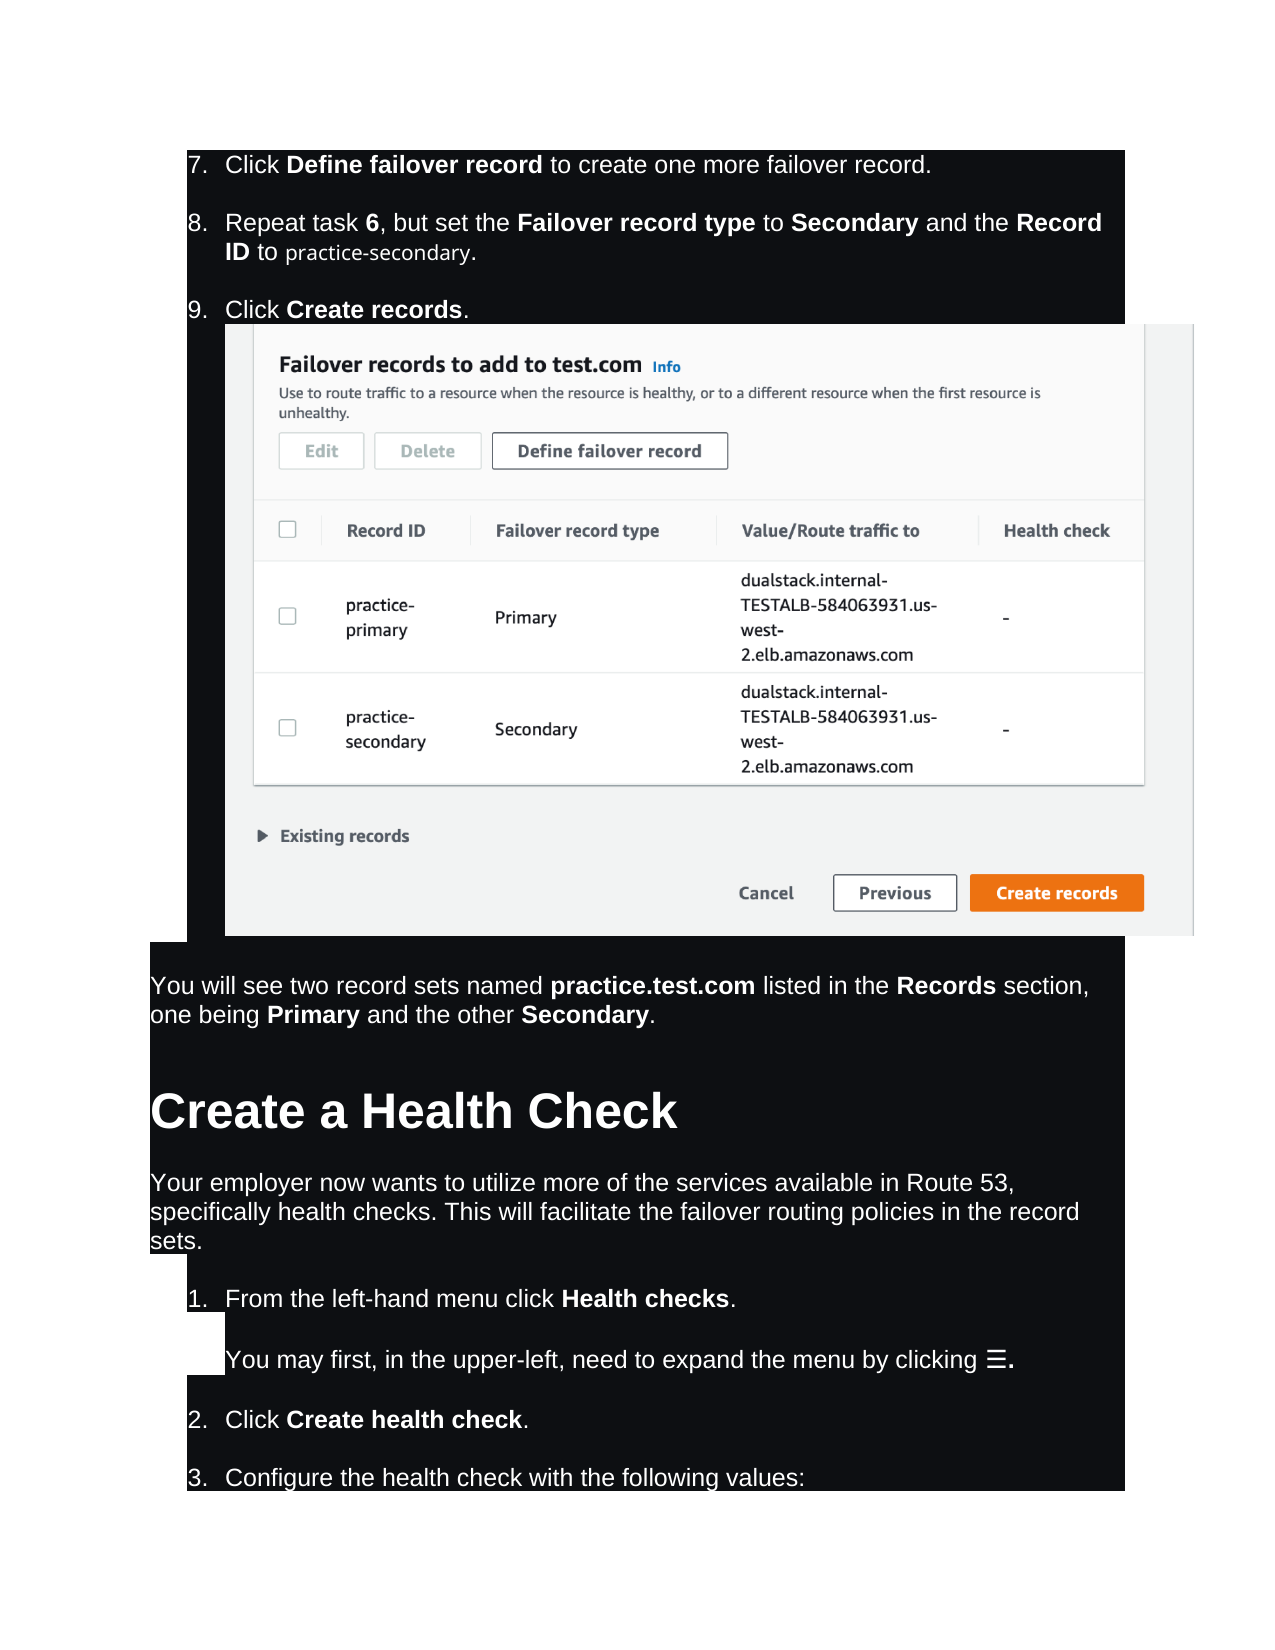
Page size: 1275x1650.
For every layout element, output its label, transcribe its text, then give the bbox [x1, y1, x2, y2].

list Configure the health check with the following values: [187, 1463, 1125, 1491]
list From the left-hand menu click Health checks. [187, 1283, 1125, 1312]
picture [225, 324, 1200, 936]
text You may first, in the upper-left, need to expand the menu by clicking ☰. [225, 1341, 1125, 1376]
text Your employer now wants to utilize more of the services available in Route 53, specifically health checks. This will facilitate the failover routing policies in the record sets. [150, 1168, 1125, 1254]
subtitle Create a Health Check [150, 1058, 1125, 1139]
text You will see two record sets named practice.test.com listed in the Records section, one being Primary and the other Secondary. [150, 971, 1125, 1028]
list Click Define failover record to create one more failover record. [187, 150, 1125, 179]
list Click Create health check. [187, 1405, 1125, 1433]
list Repeat task 6, but set the Failover record type to Secondary and the Record ID to practice-secondary. [187, 208, 1125, 266]
